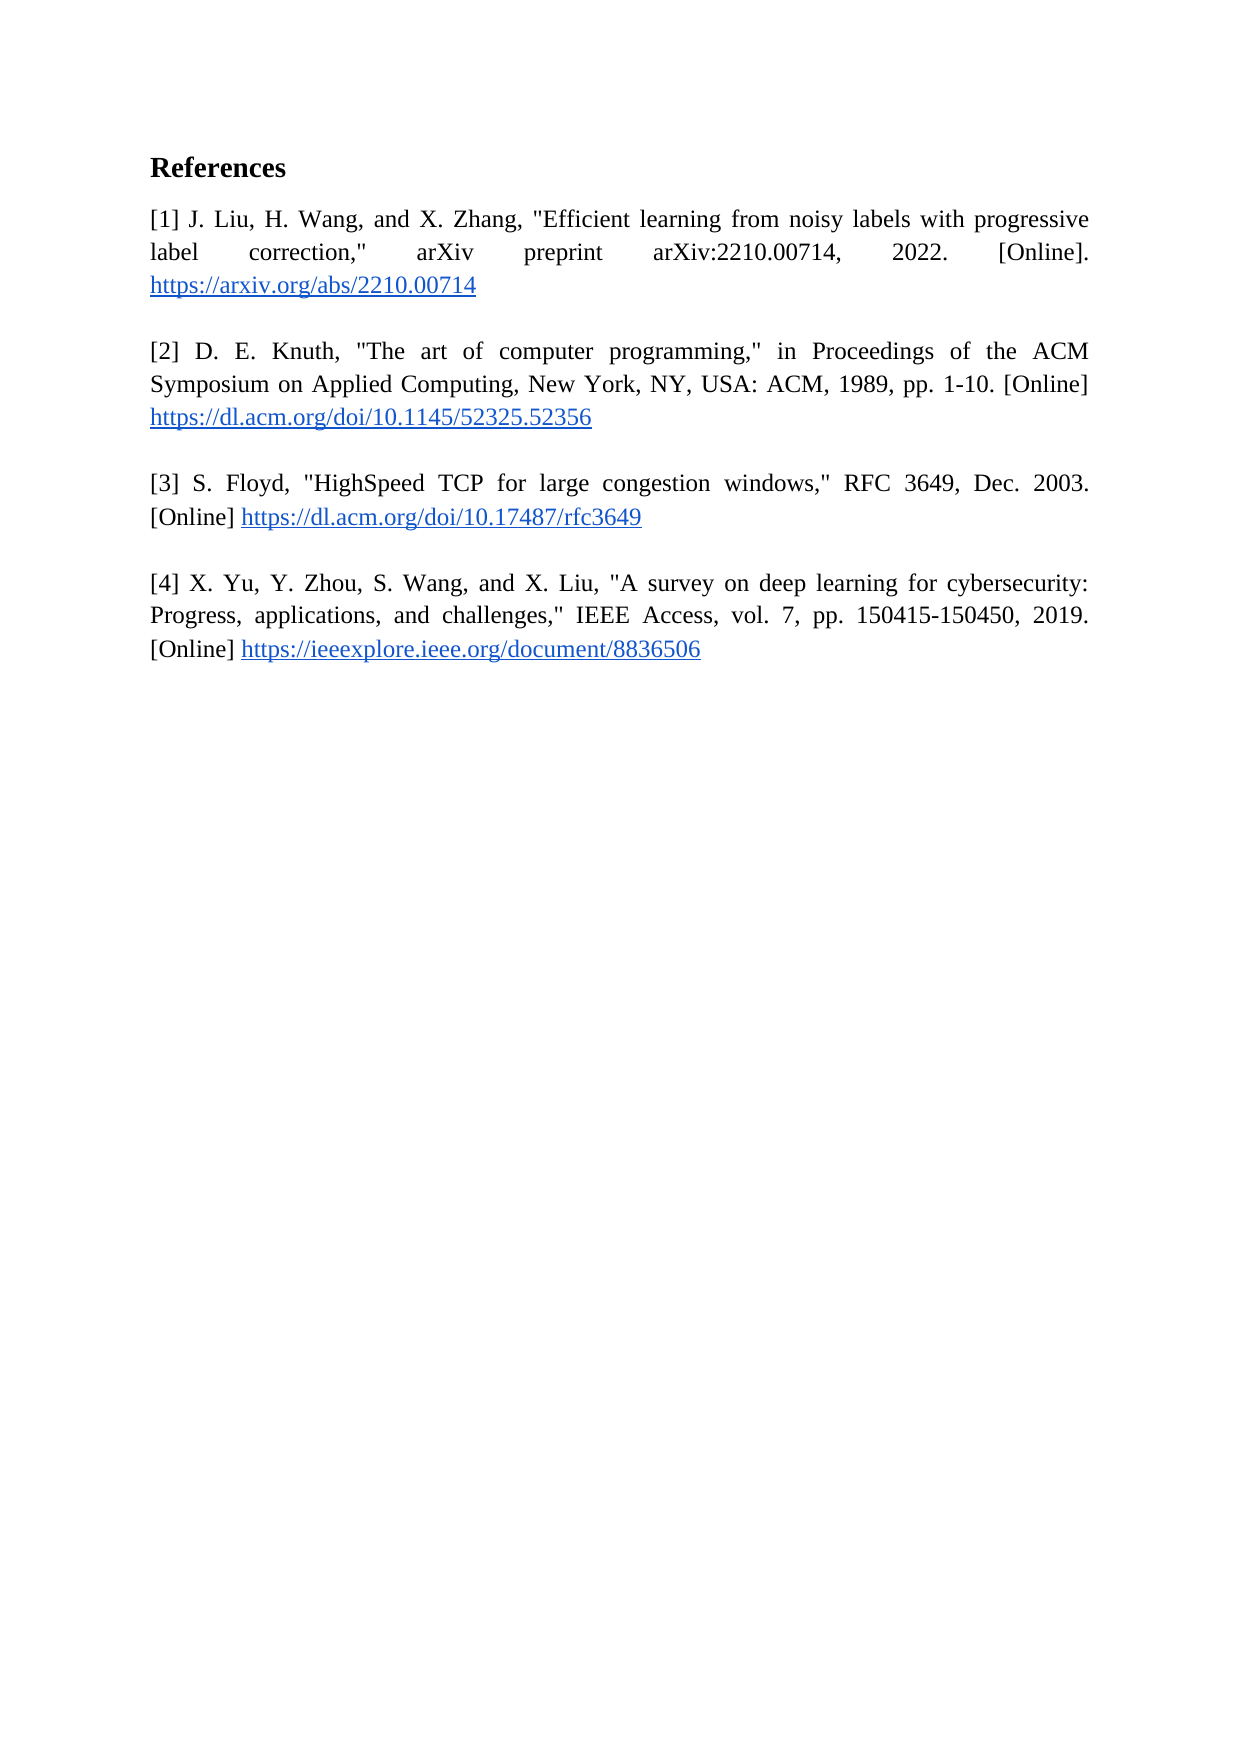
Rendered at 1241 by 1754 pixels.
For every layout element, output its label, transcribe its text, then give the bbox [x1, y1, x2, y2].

subtitle References [150, 150, 1078, 183]
text [2] D. E. Knuth, "The art of computer programming," in Proceedings of the ACM Symposium on Applied Computing, New York, NY, USA: ACM, 1989, pp. 1-10. [Online] https://dl.acm.org/doi/10.1145/52325.52356 [150, 336, 1090, 431]
text [3] S. Floyd, "HighSpeed TCP for large congestion windows," RFC 3649, Dec. 2003. [Online] https://dl.acm.org/doi/10.17487/rfc3649 [150, 468, 1090, 530]
text [4] X. Yu, Y. Zhou, S. Wang, and X. Liu, "A survey on deep learning for cybersecurity: Progress, applications, and challenges," IEEE Access, vol. 7, pp. 150415-150450, 2019. [Online] https://ieeexplore.ieee.org/document/8836506 [150, 568, 1090, 662]
text [1] J. Liu, H. Wang, and X. Zhang, "Efficient learning from noisy labels with progressive label correction," arXiv preprint arXiv:2210.00714, 2022. [Online]. https://arxiv.org/abs/2210.00714 [150, 204, 1090, 299]
